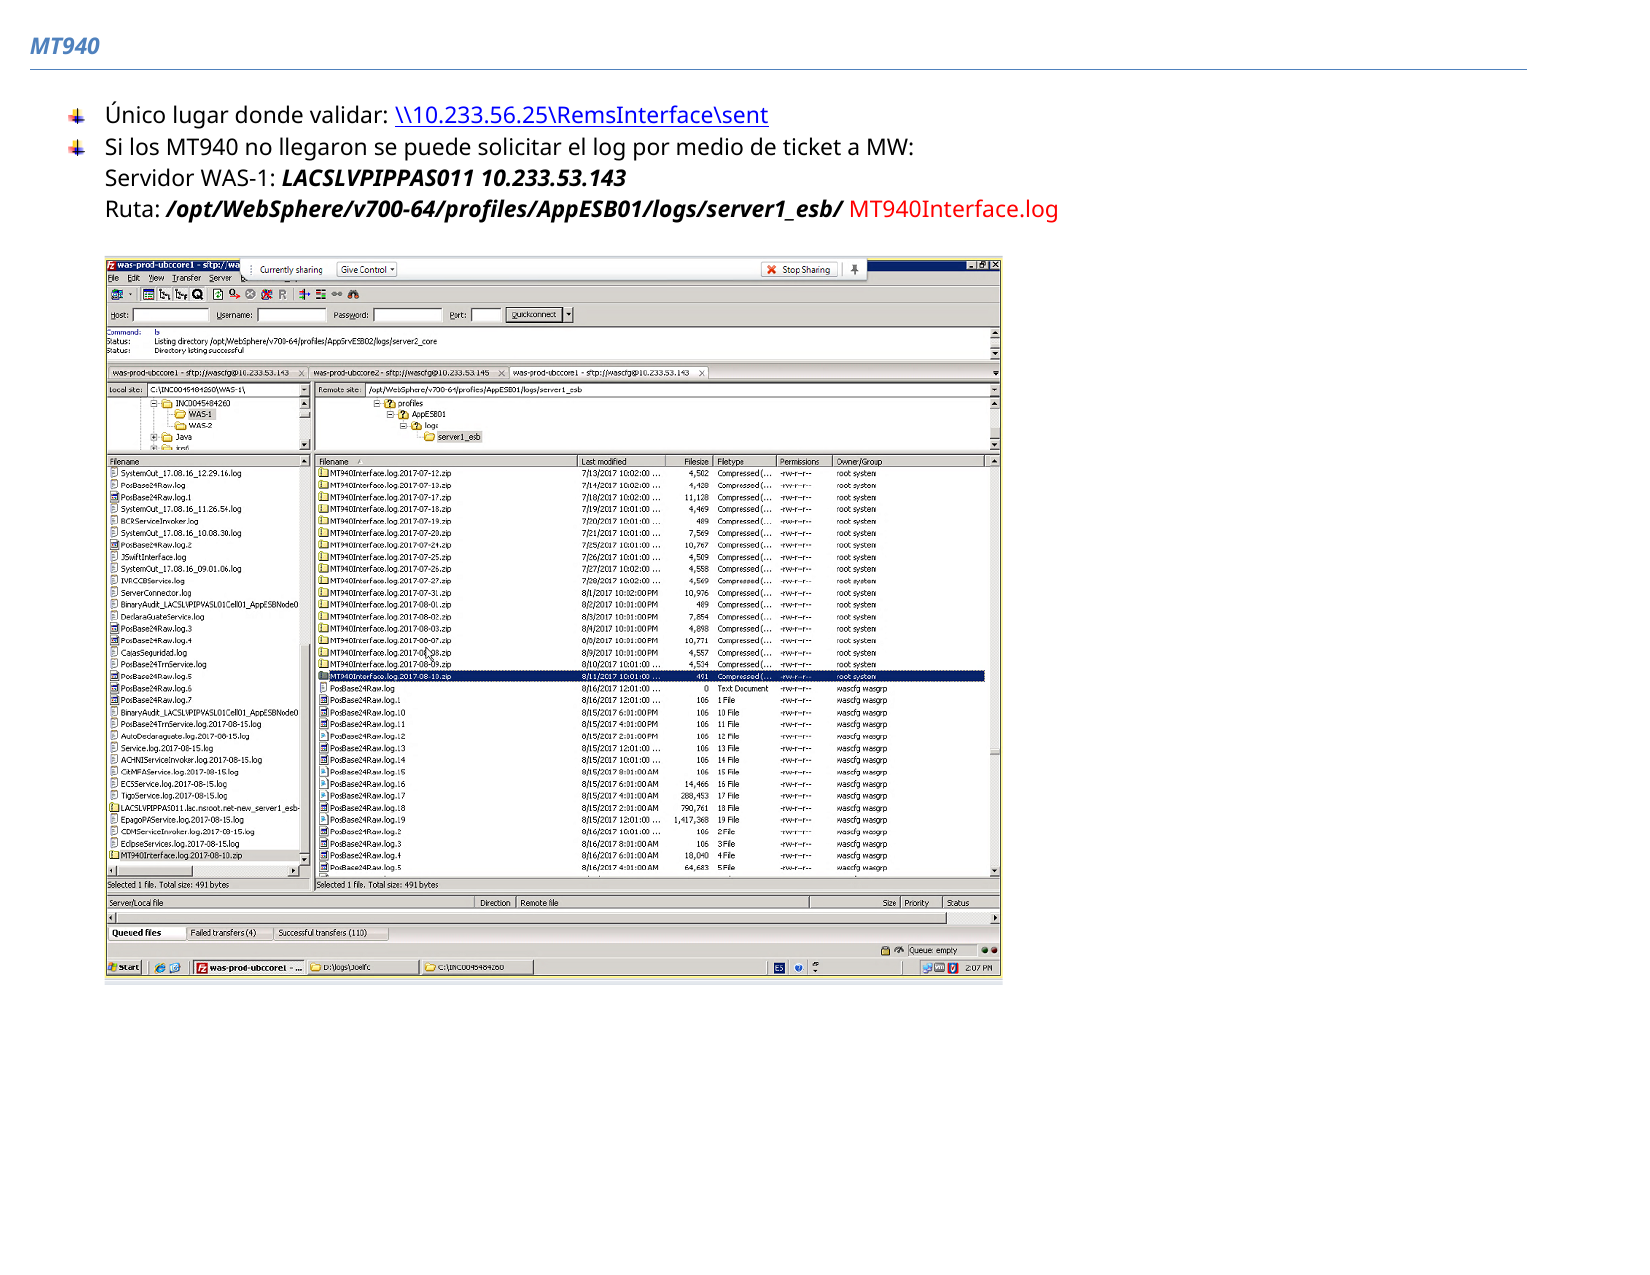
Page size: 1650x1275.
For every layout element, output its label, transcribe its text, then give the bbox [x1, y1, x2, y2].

picture [104, 255, 1003, 985]
list Ruta: /opt/WebSphere/v700-64/profiles/AppESB01/logs/server1_esb/ MT940Interface.log [104, 193, 1624, 224]
picture [68, 107, 85, 124]
text MT940 [29, 29, 1527, 70]
list Si los MT940 no llegaron se puede solicitar el log por medio de ticket a MW: [67, 131, 1624, 162]
list Servidor WAS-1: LACSLVPIPPAS011 10.233.53.143 [104, 162, 1624, 193]
picture [68, 138, 85, 156]
list Único lugar donde validar: \\10.233.56.25\RemsInterface\sent [67, 99, 1624, 131]
